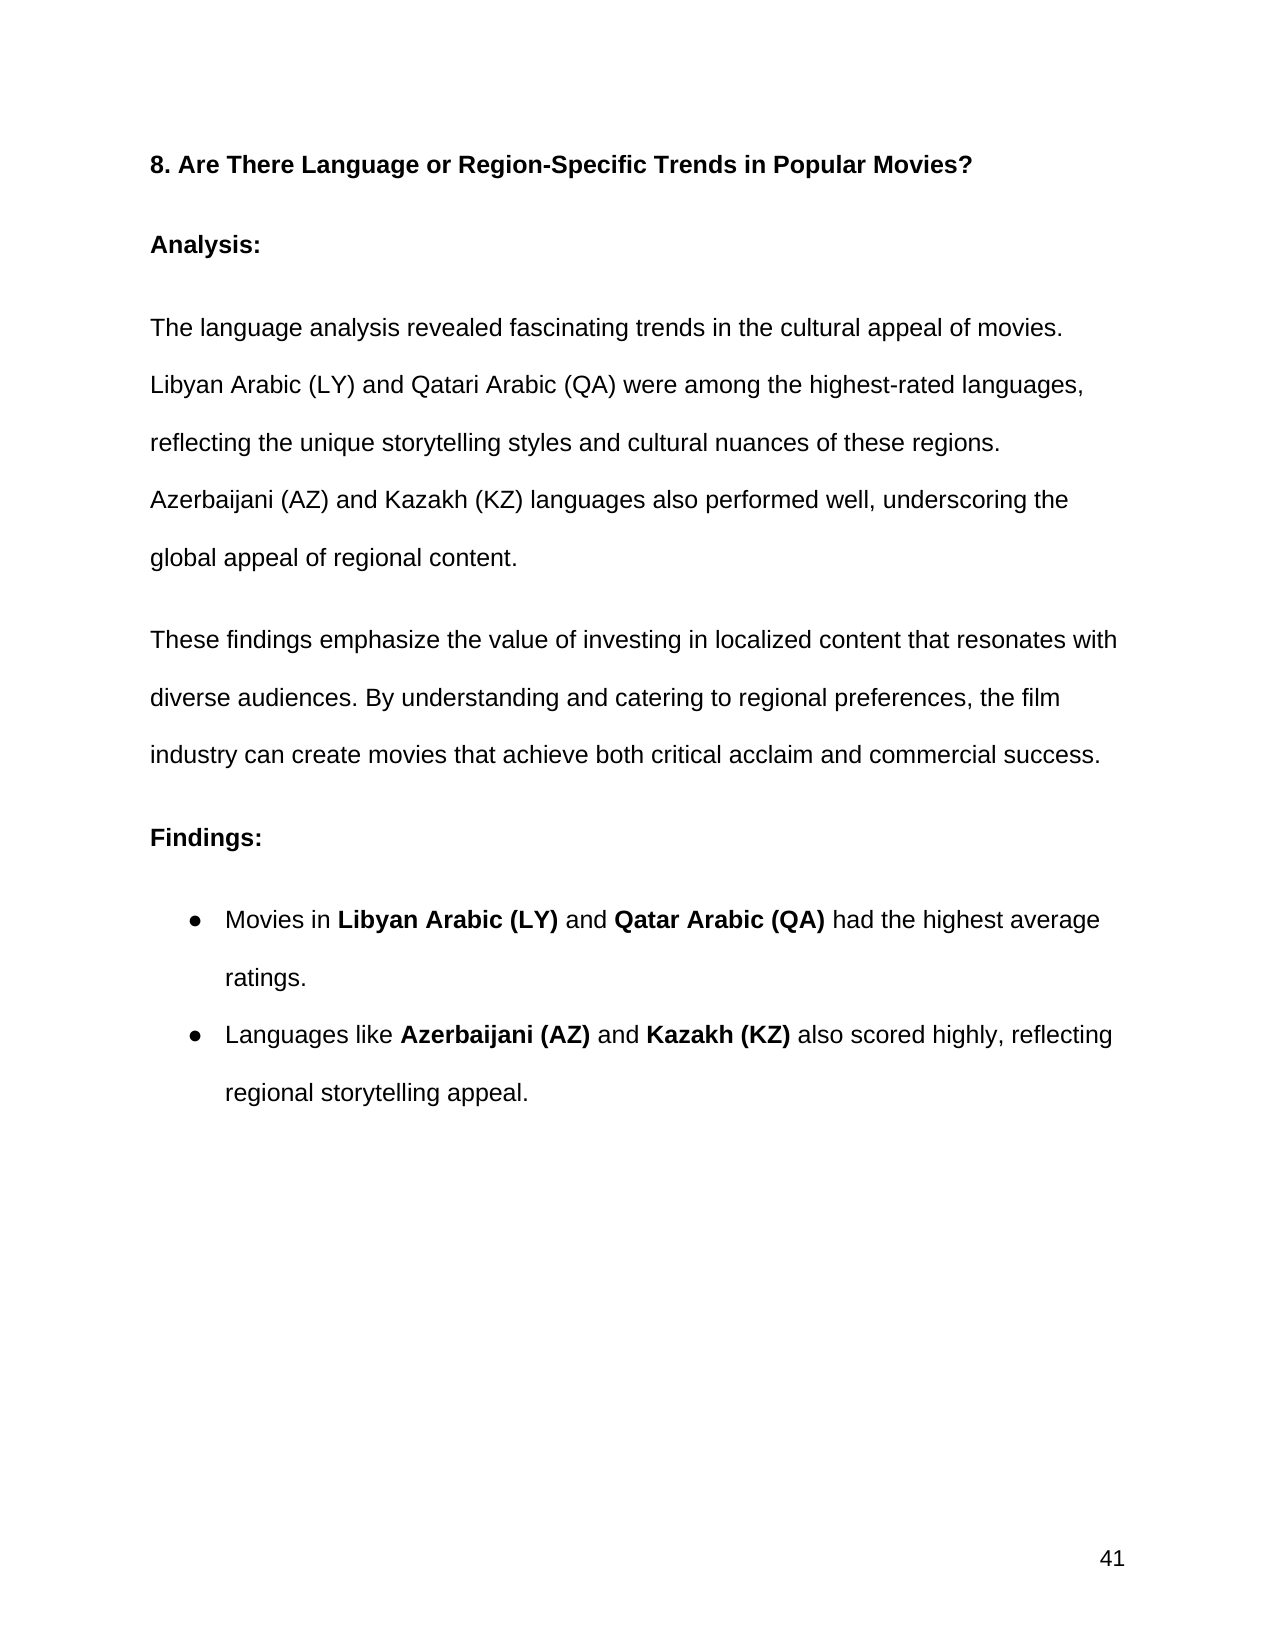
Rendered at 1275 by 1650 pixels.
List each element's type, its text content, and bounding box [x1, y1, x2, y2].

text These findings emphasize the value of investing in localized content that resonates with diverse audiences. By understanding and catering to regional preferences, the film industry can create movies that achieve both critical acclaim and commercial success. [150, 625, 1125, 769]
subtitle Findings: [150, 823, 1125, 852]
text The language analysis revealed fascinating trends in the cultural appeal of movies. Libyan Arabic (LY) and Qatari Arabic (QA) were among the highest-rated languages, reflecting the unique storytelling styles and cultural nuances of these regions. Azerbaijani (AZ) and Kazakh (KZ) languages also performed well, underscoring the global appeal of regional content. [150, 313, 1125, 572]
subtitle Analysis: [150, 230, 1125, 259]
list Languages like Azerbaijani (AZ) and Kazakh (KZ) also scored highly, reflecting regional storytelling appeal. [187, 1020, 1125, 1107]
list Movies in Libyan Arabic (LY) and Qatar Arabic (QA) had the highest average ratings. [187, 905, 1125, 992]
subtitle 8. Are There Language or Region-Specific Trends in Popular Movies? [150, 150, 1125, 179]
